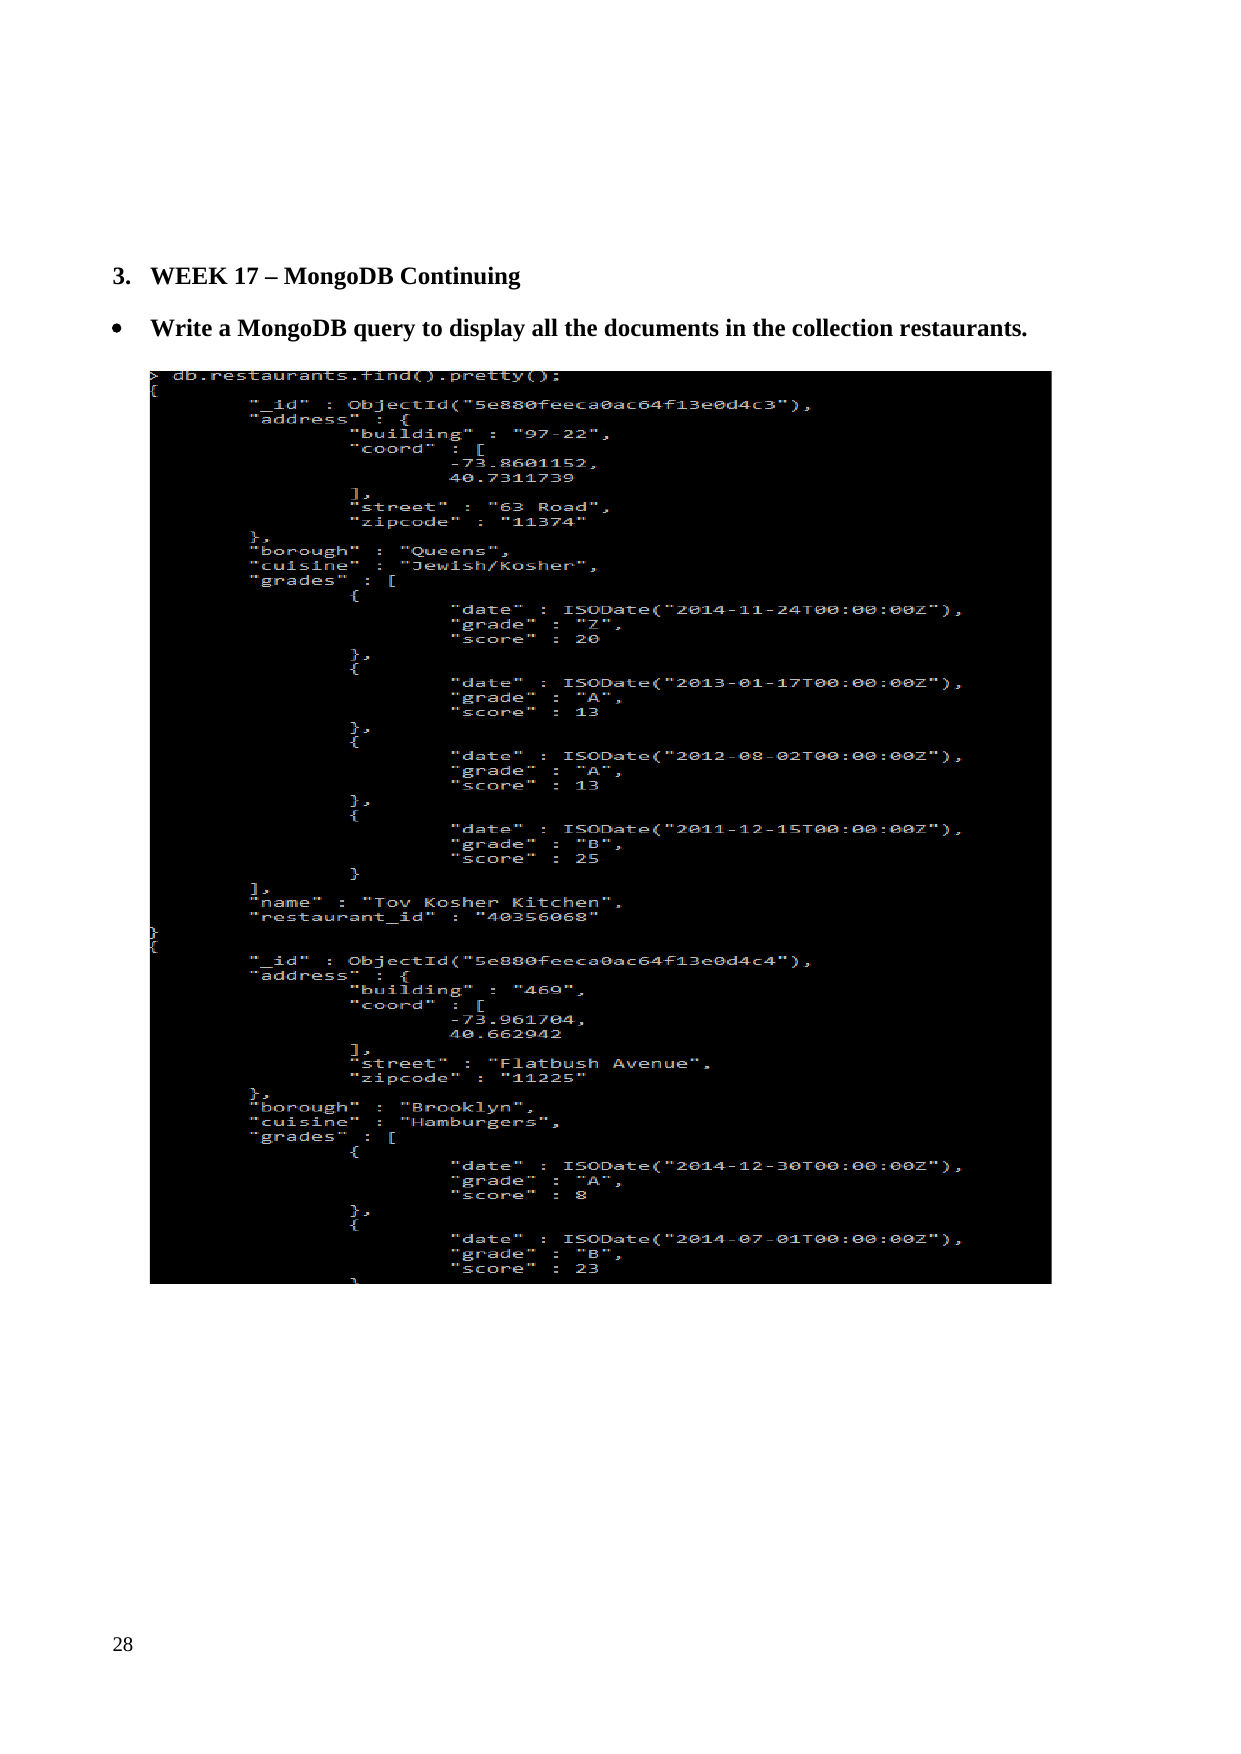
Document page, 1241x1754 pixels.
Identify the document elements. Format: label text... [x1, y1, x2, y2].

subtitle WEEK 17 – MongoDB Continuing [112, 261, 1128, 289]
picture [149, 371, 1052, 1284]
list Write a MongoDB query to display all the documents in the collection restaurants. [112, 313, 1128, 342]
